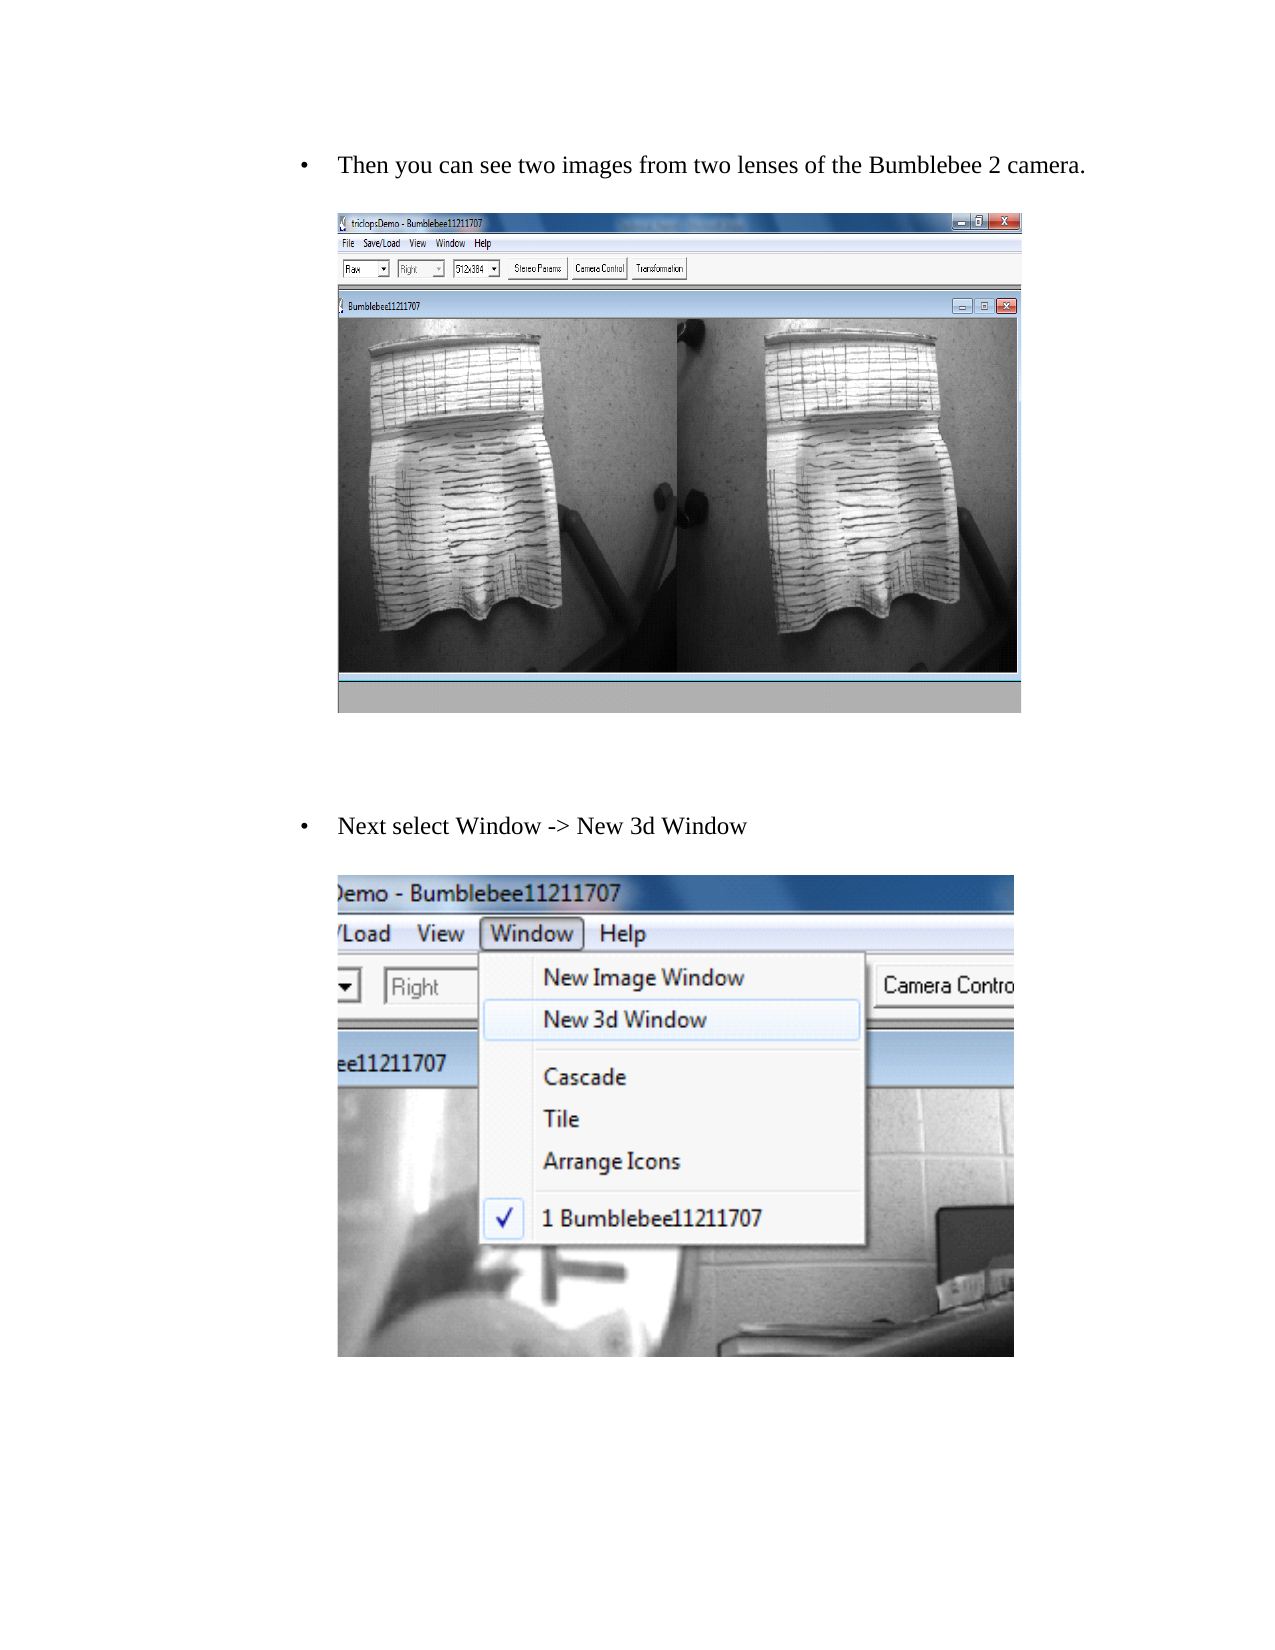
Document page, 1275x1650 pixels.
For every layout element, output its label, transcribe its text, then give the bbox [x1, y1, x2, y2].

list Next select Window -> New 3d Window [300, 811, 1125, 840]
list Then you can see two images from two lenses of the Bumblebee 2 camera. [300, 150, 1125, 179]
picture [337, 875, 1014, 1357]
picture [337, 213, 1022, 713]
